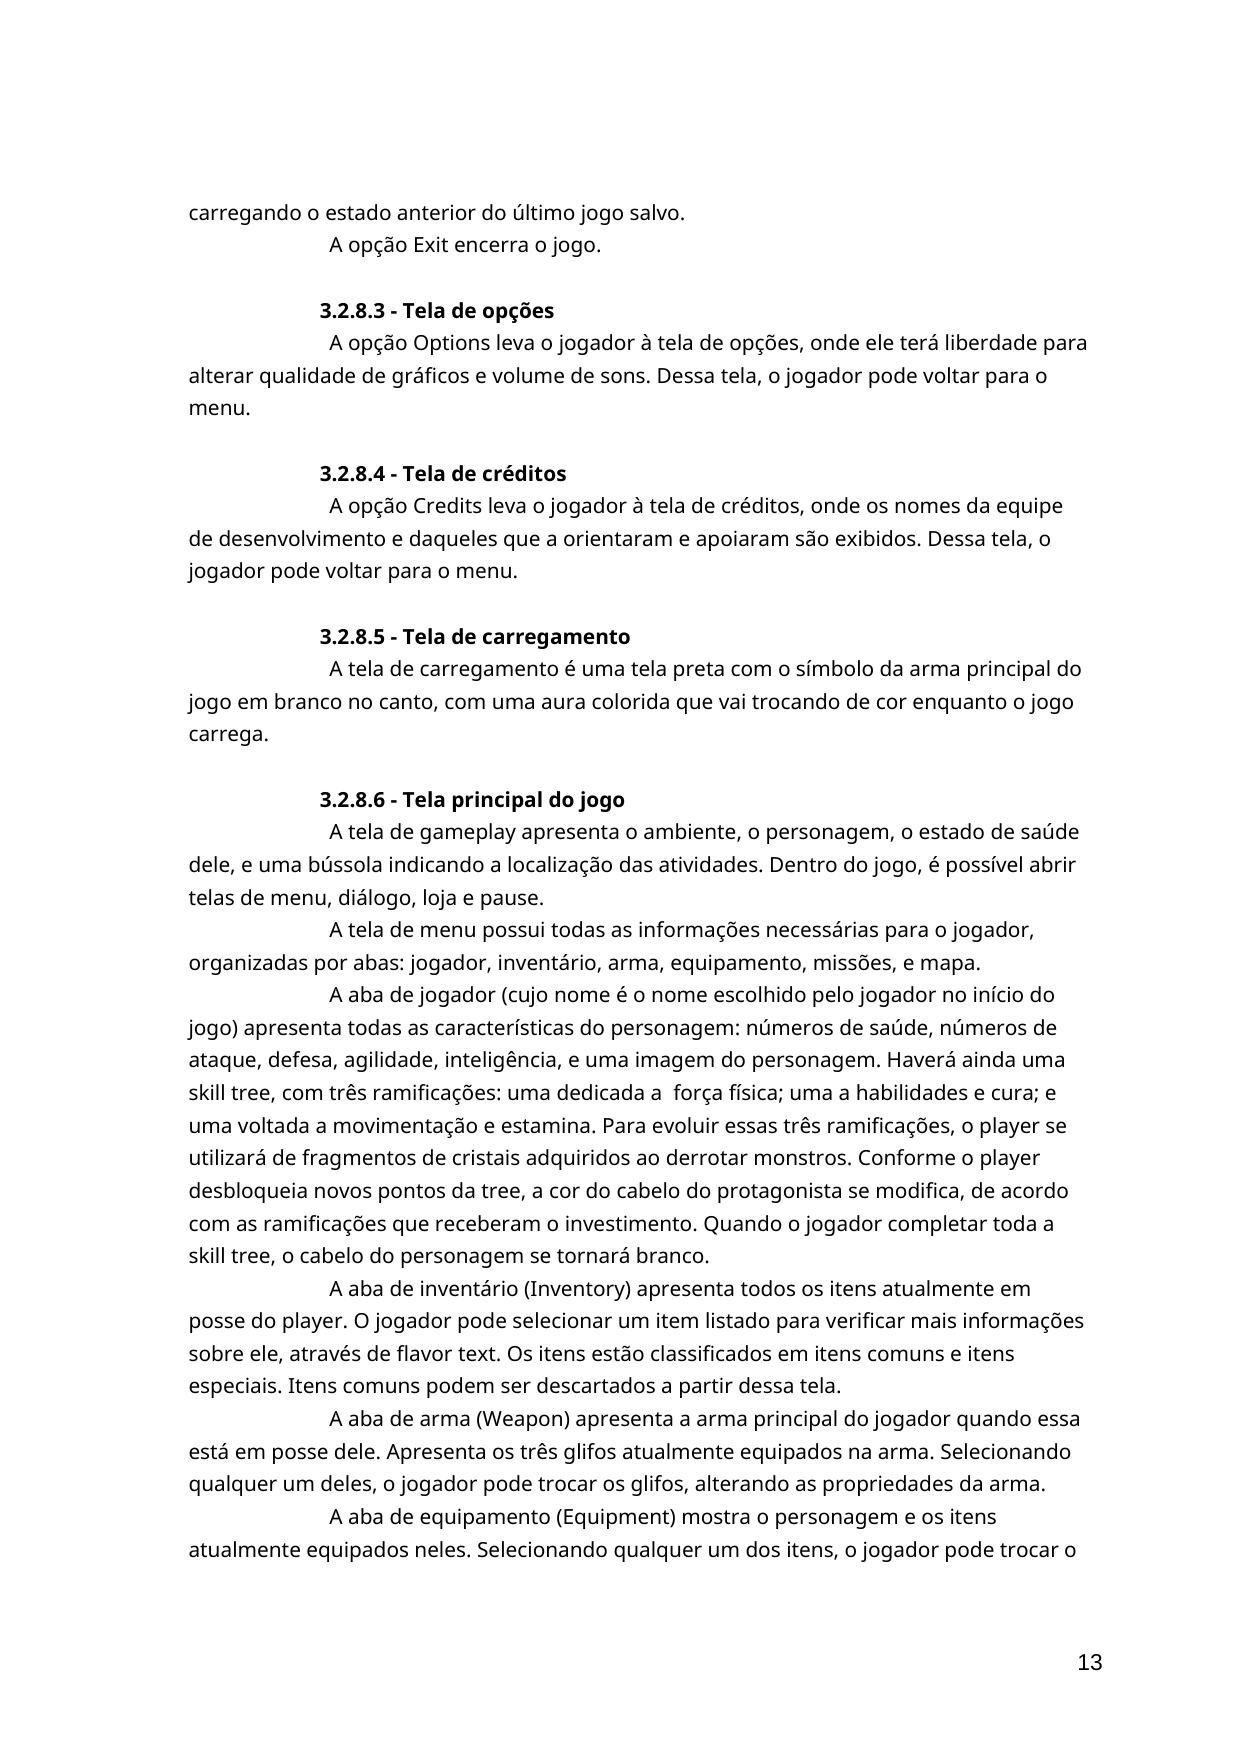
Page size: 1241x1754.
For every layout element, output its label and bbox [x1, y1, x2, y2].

table_cell [166, 177, 1091, 1584]
